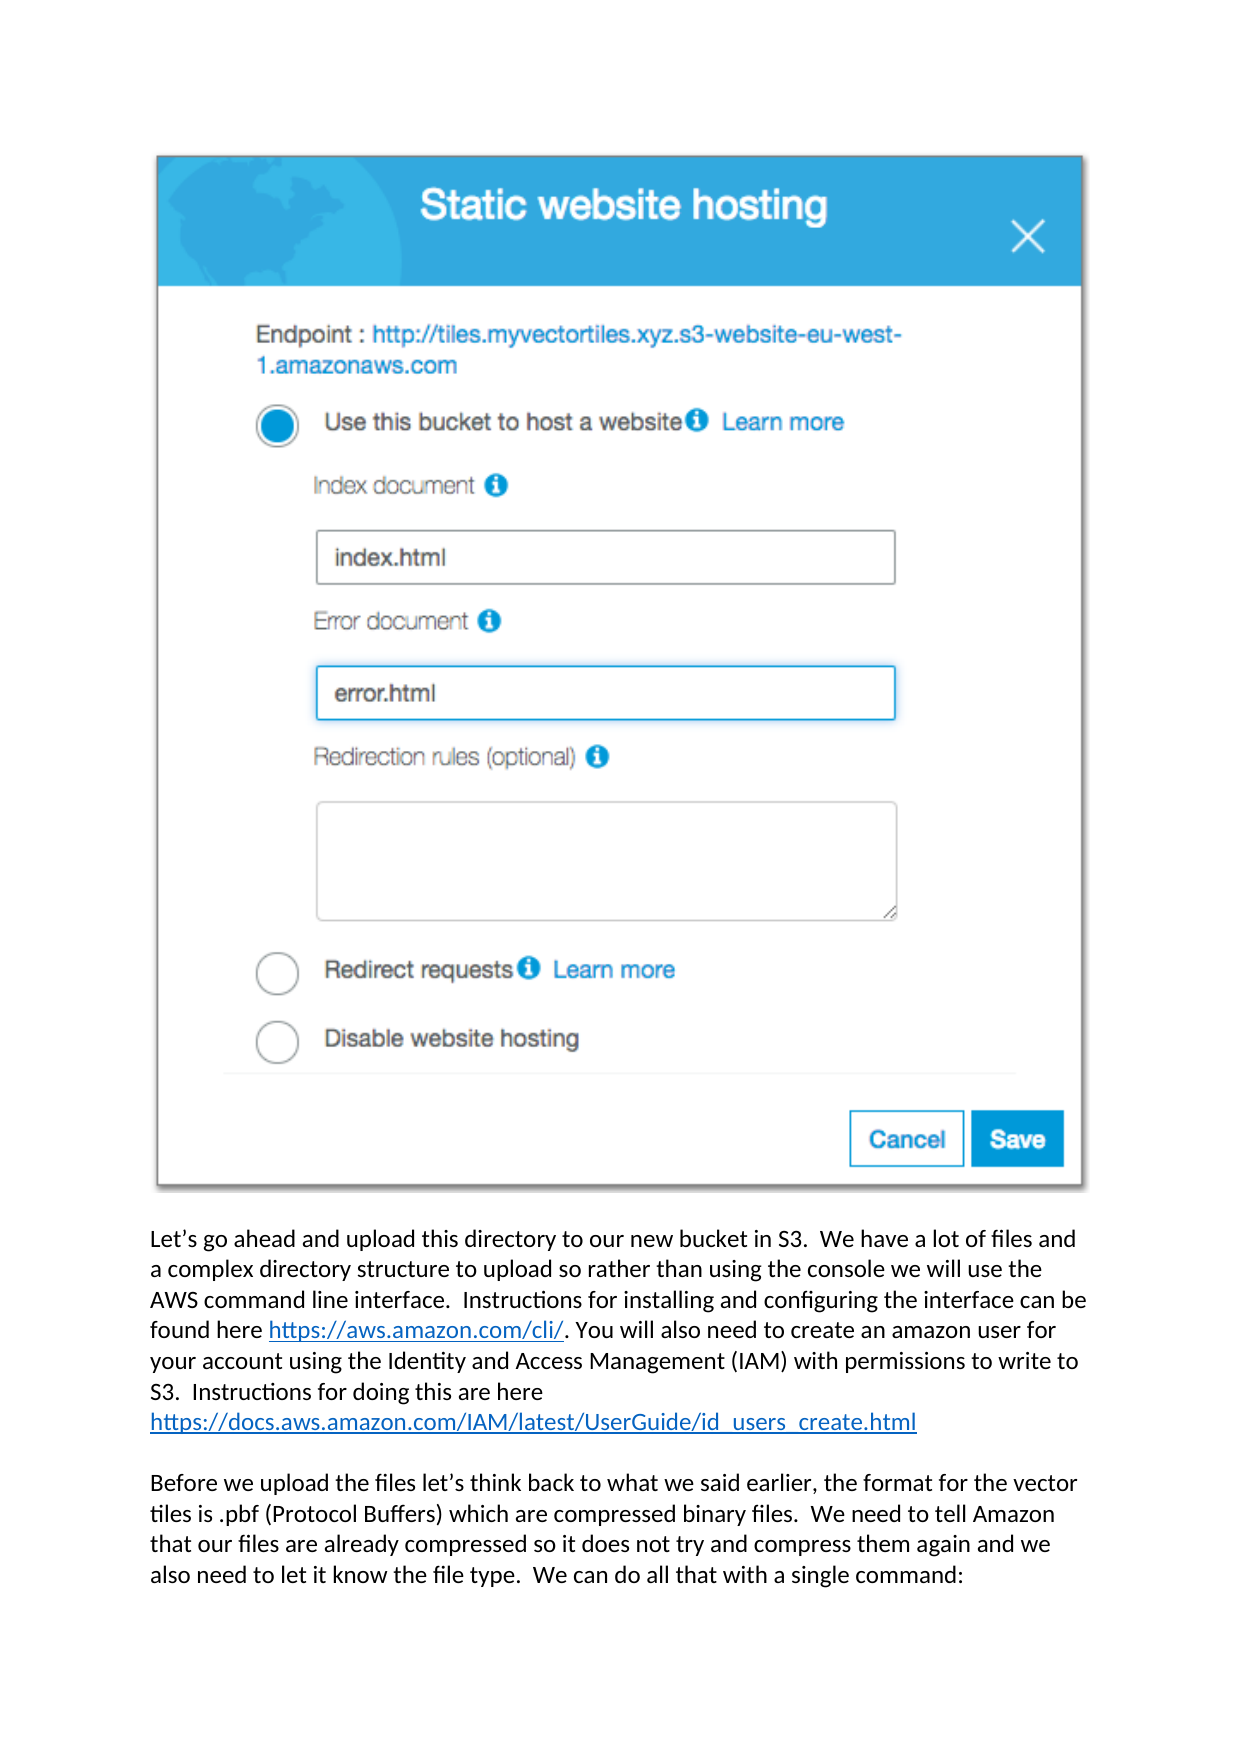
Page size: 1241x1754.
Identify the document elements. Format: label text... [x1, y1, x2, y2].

picture [150, 150, 1090, 1193]
text Before we upload the files let’s think back to what we said earlier, the format for the vector tiles is .pbf (Protocol Buffers) which are compressed binary files. We need to tell Amazon that our files are already compressed so it does not try and compress them again and we also need to let it know the file type. We can do all that with a single command: [150, 1467, 1090, 1589]
text Let’s go ahead and upload this directory to our new bucket in S3. We have a lot of files and a complex directory structure to upload so rather than using the console we will use the AWS command line interface. Instructions for installing and configuring the interface can be found here https://aws.amazon.com/cli/. You will also need to create an amazon user for your account using the Identity and Access Management (IAM) with permissions to write to S3. Instructions for doing this are here https://docs.aws.amazon.com/IAM/latest/UserGuide/id_users_create.html [150, 1223, 1090, 1437]
